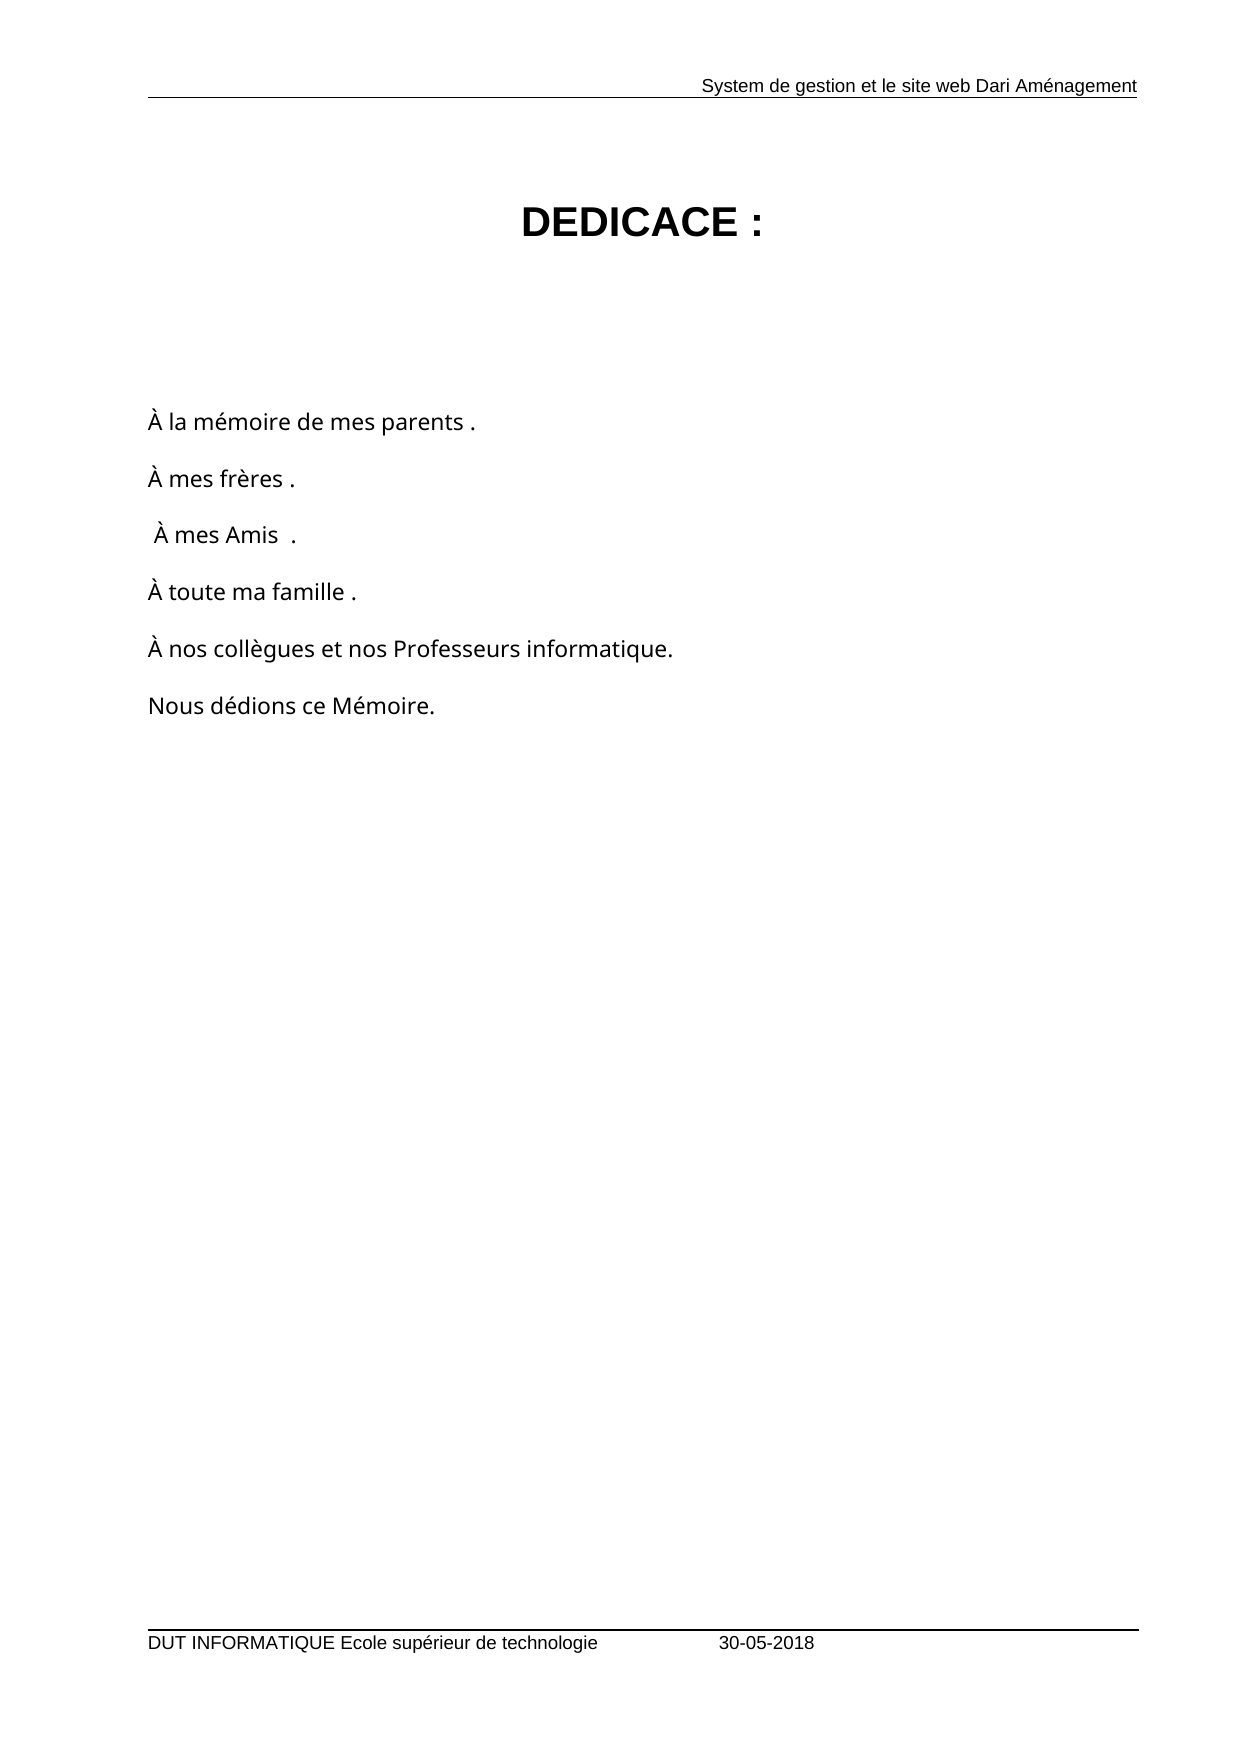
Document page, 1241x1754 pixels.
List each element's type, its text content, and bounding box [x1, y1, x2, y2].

text À toute ma famille . [148, 576, 1137, 607]
text À mes frères . [148, 463, 1137, 494]
text Nous dédions ce Mémoire. [148, 690, 1137, 721]
text À nos collègues et nos Professeurs informatique. [148, 633, 1137, 664]
text À mes Amis . [148, 519, 1137, 551]
subtitle DEDICACE : [148, 198, 1137, 246]
text À la mémoire de mes parents . [148, 406, 1137, 437]
